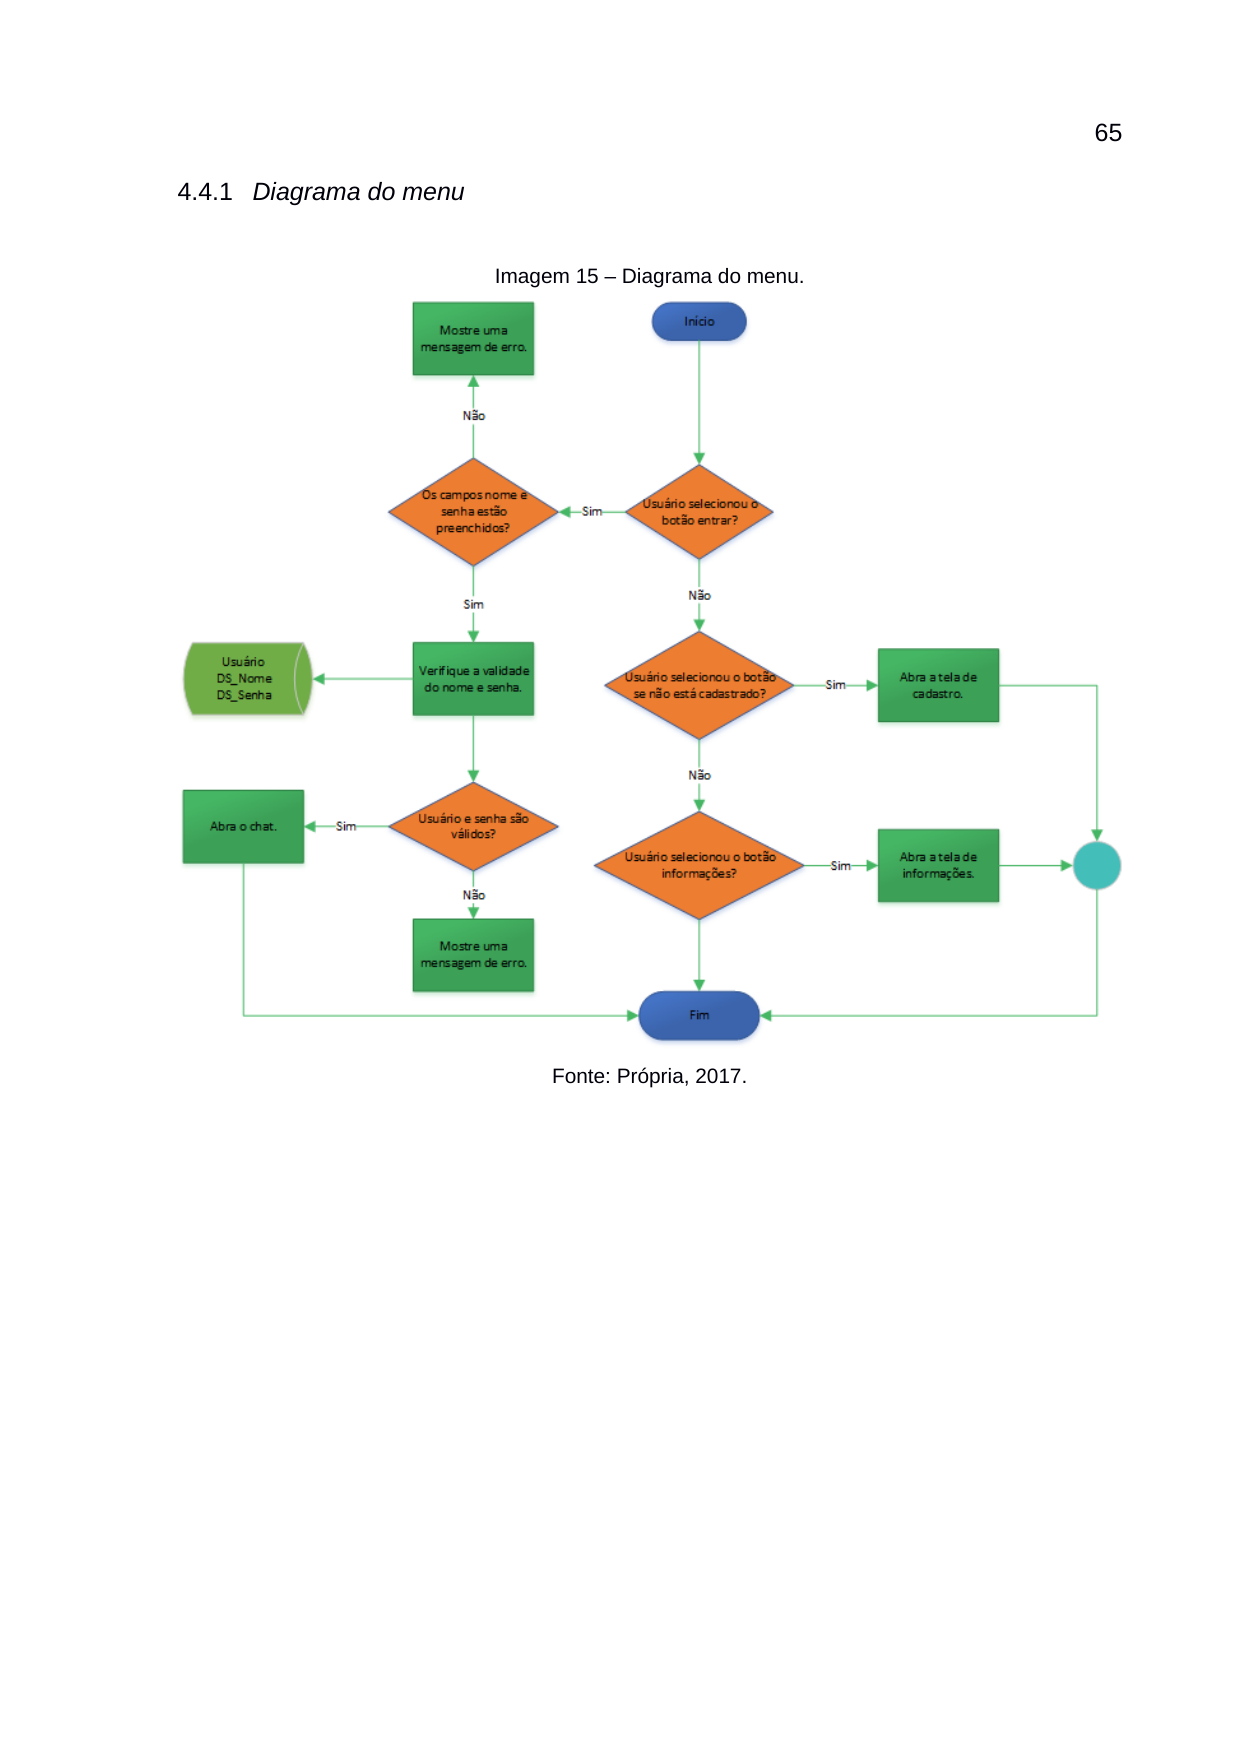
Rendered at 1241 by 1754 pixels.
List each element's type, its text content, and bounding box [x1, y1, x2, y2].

picture [177, 299, 1123, 1050]
text Fonte: Própria, 2017. [177, 1064, 1122, 1088]
text Imagem 15 – Diagrama do menu. [177, 263, 1122, 287]
subtitle Diagrama do menu [177, 177, 1122, 206]
